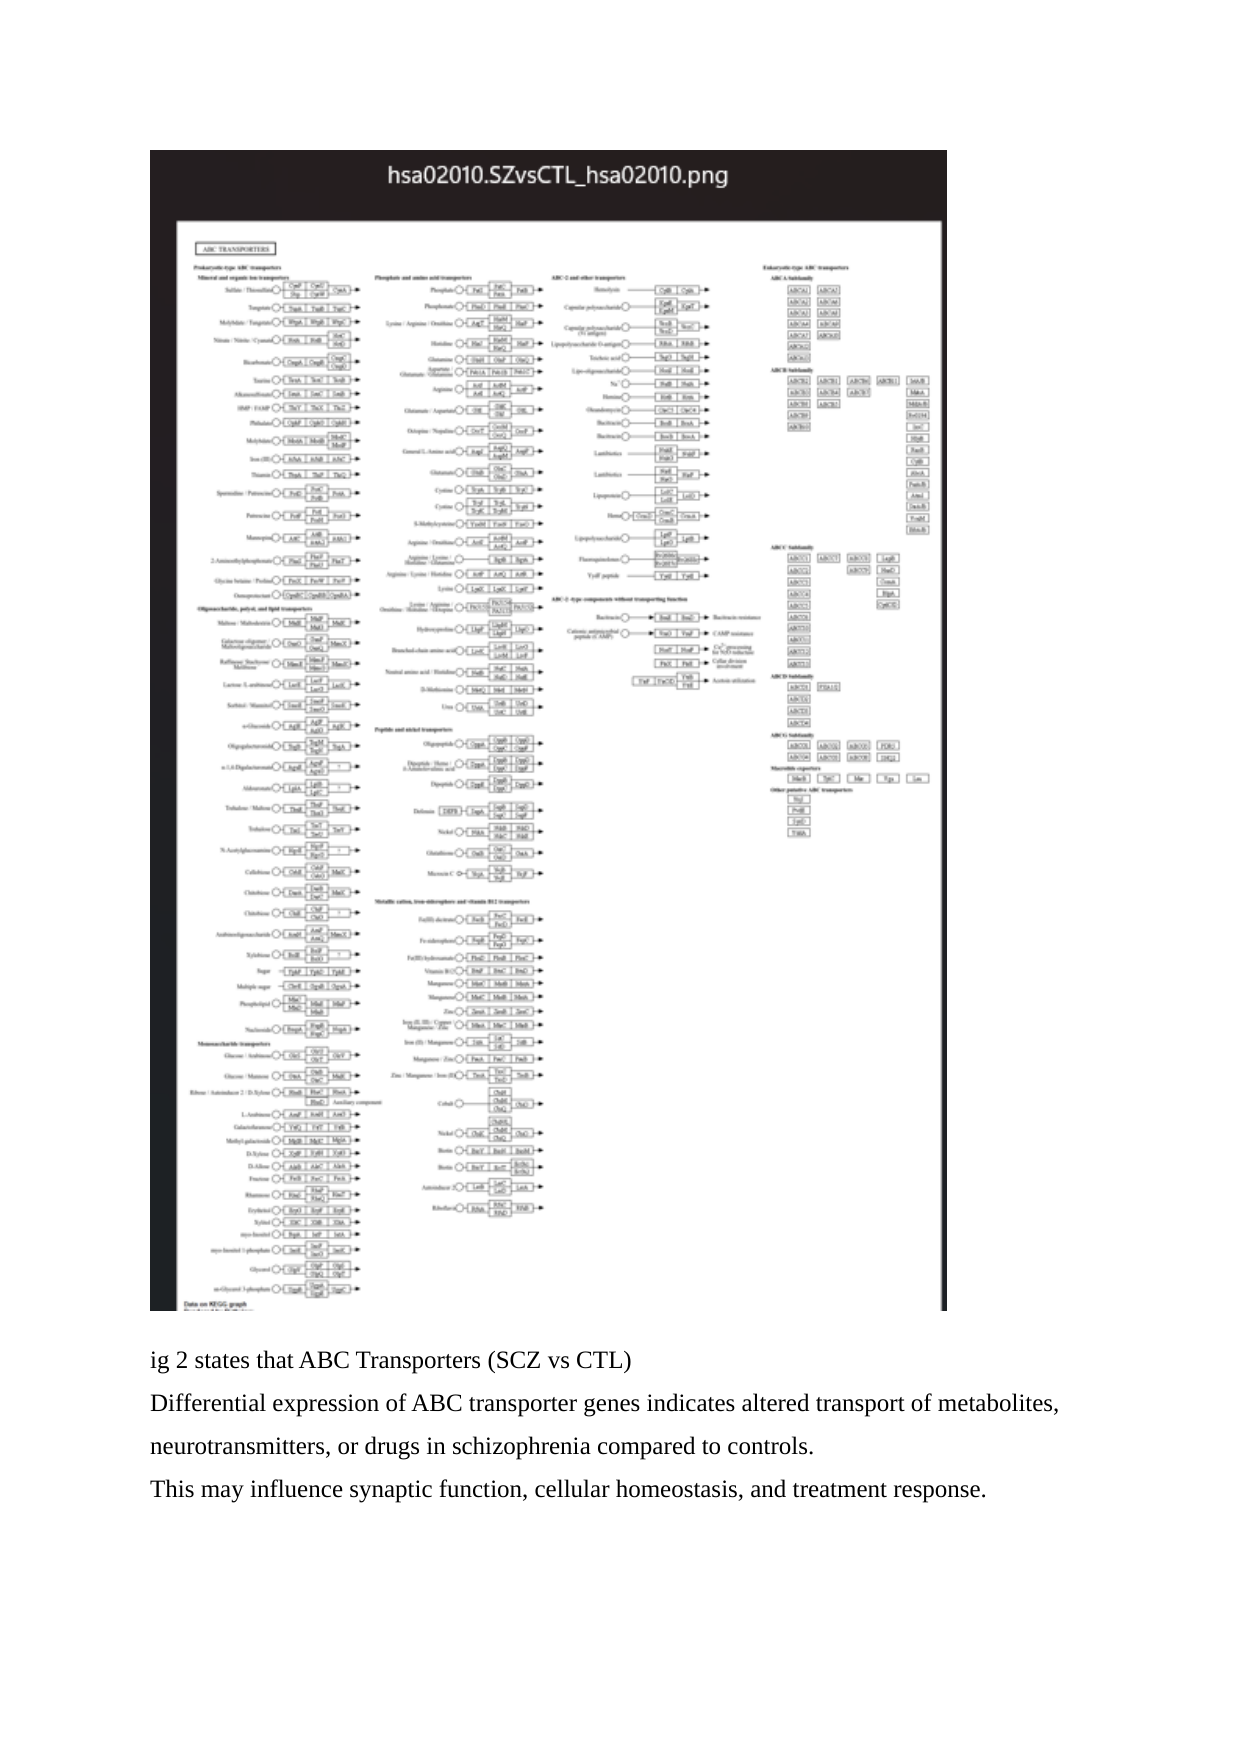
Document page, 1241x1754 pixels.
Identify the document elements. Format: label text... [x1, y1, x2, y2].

text ig 2 states that ABC Transporters (SCZ vs CTL) Differential expression of ABC transporter genes indicates altered transport of metabolites, neurotransmitters, or drugs in schizophrenia compared to controls. This may influence synaptic function, cellular homeostasis, and treatment response. [150, 1345, 1090, 1503]
picture [150, 150, 947, 1311]
